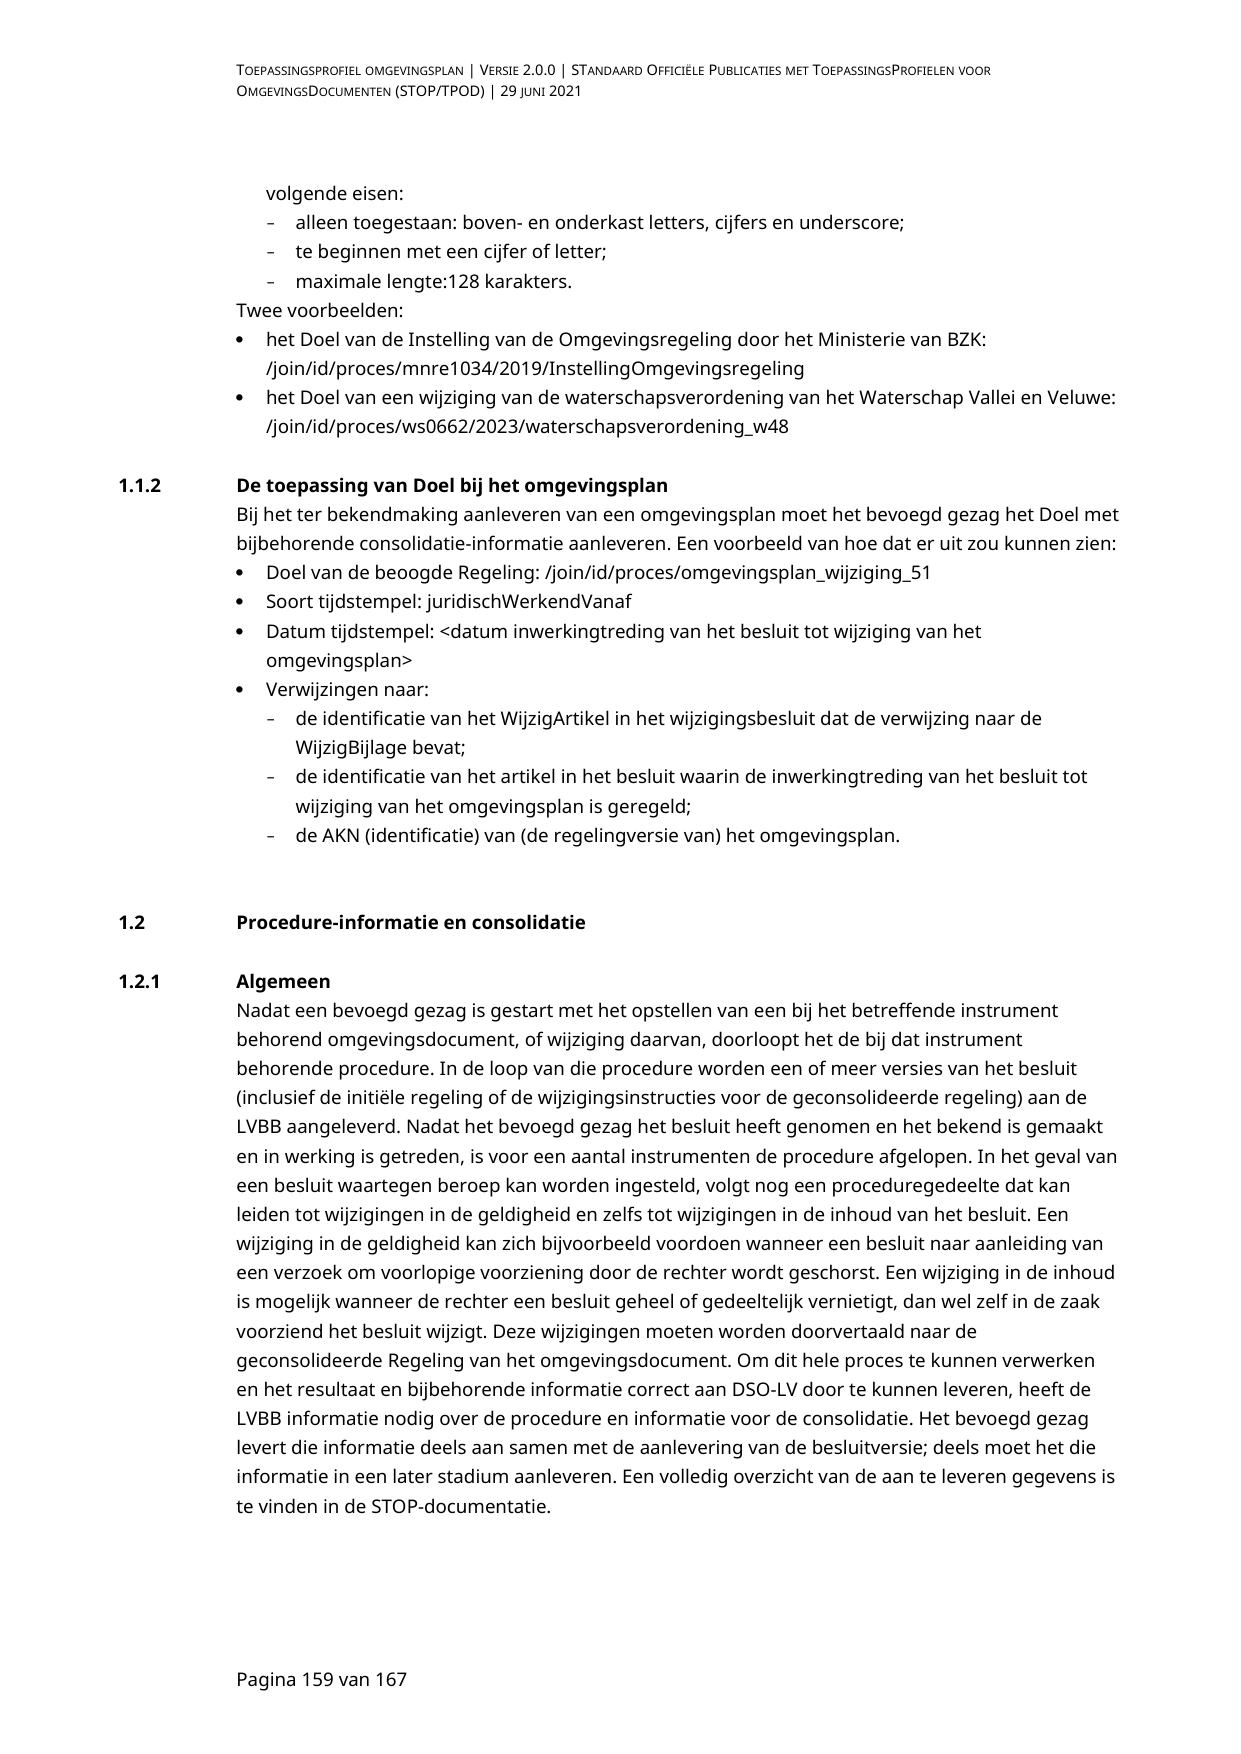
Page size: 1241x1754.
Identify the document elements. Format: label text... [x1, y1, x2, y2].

text het Doel van de Instelling van de Omgevingsregeling door het Ministerie van BZK: /join/id/proces/mnre1034/2019/InstellingOmgevingsregeling [236, 323, 1122, 381]
text Doel van de beoogde Regeling: /join/id/proces/omgevingsplan_wijziging_51 [236, 556, 1122, 586]
text maximale lengte:128 karakters. [266, 265, 1122, 294]
text Verwijzingen naar: [236, 673, 1122, 702]
subtitle Algemeen [118, 965, 1122, 994]
subtitle Procedure-informatie en consolidatie [118, 906, 1122, 936]
text de identificatie van het WijzigArtikel in het wijzigingsbesluit dat de verwijzing naar de WijzigBijlage bevat; [266, 702, 1122, 761]
text alleen toegestaan: boven- en onderkast letters, cijfers en underscore; [266, 206, 1122, 236]
text de AKN (identificatie) van (de regelingversie van) het omgevingsplan. [266, 819, 1122, 848]
text Soort tijdstempel: juridischWerkendVanaf [236, 586, 1122, 615]
text Twee voorbeelden: [236, 294, 1122, 323]
text Datum tijdstempel: <datum inwerkingtreding van het besluit tot wijziging van het omgevingsplan> [236, 615, 1122, 673]
text de identificatie van het artikel in het besluit waarin de inwerkingtreding van het besluit tot wijziging van het omgevingsplan is geregeld; [266, 761, 1122, 819]
text Nadat een bevoegd gezag is gestart met het opstellen van een bij het betreffende instrument behorend omgevingsdocument, of wijziging daarvan, doorloopt het de bij dat instrument behorende procedure. In de loop van die procedure worden een of meer versies van het besluit (inclusief de initiële regeling of de wijzigingsinstructies voor de geconsolideerde regeling) aan de LVBB aangeleverd. Nadat het bevoegd gezag het besluit heeft genomen en het bekend is gemaakt en in werking is getreden, is voor een aantal instrumenten de procedure afgelopen. In het geval van een besluit waartegen beroep kan worden ingesteld, volgt nog een proceduregedeelte dat kan leiden tot wijzigingen in de geldigheid en zelfs tot wijzigingen in de inhoud van het besluit. Een wijziging in de geldigheid kan zich bijvoorbeeld voordoen wanneer een besluit naar aanleiding van een verzoek om voorlopige voorziening door de rechter wordt geschorst. Een wijziging in de inhoud is mogelijk wanneer de rechter een besluit geheel of gedeeltelijk vernietigt, dan wel zelf in de zaak voorziend het besluit wijzigt. Deze wijzigingen moeten worden doorvertaald naar de geconsolideerde Regeling van het omgevingsdocument. Om dit hele proces te kunnen verwerken en het resultaat en bijbehorende informatie correct aan DSO-LV door te kunnen leveren, heeft de LVBB informatie nodig over de procedure en informatie voor de consolidatie. Het bevoegd gezag levert die informatie deels aan samen met de aanlevering van de besluitversie; deels moet het die informatie in een later stadium aanleveren. Een volledig overzicht van de aan te leveren gegevens is te vinden in de STOP-documentatie. [236, 994, 1122, 1519]
subtitle De toepassing van Doel bij het omgevingsplan [118, 469, 1122, 498]
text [236, 177, 1122, 206]
text te beginnen met een cijfer of letter; [266, 236, 1122, 265]
text Bij het ter bekendmaking aanleveren van een omgevingsplan moet het bevoegd gezag het Doel met bijbehorende consolidatie-informatie aanleveren. Een voorbeeld van hoe dat er uit zou kunnen zien: [236, 498, 1122, 556]
text het Doel van een wijziging van de waterschapsverordening van het Waterschap Vallei en Veluwe: /join/id/proces/ws0662/2023/waterschapsverordening_w48 [236, 381, 1122, 440]
